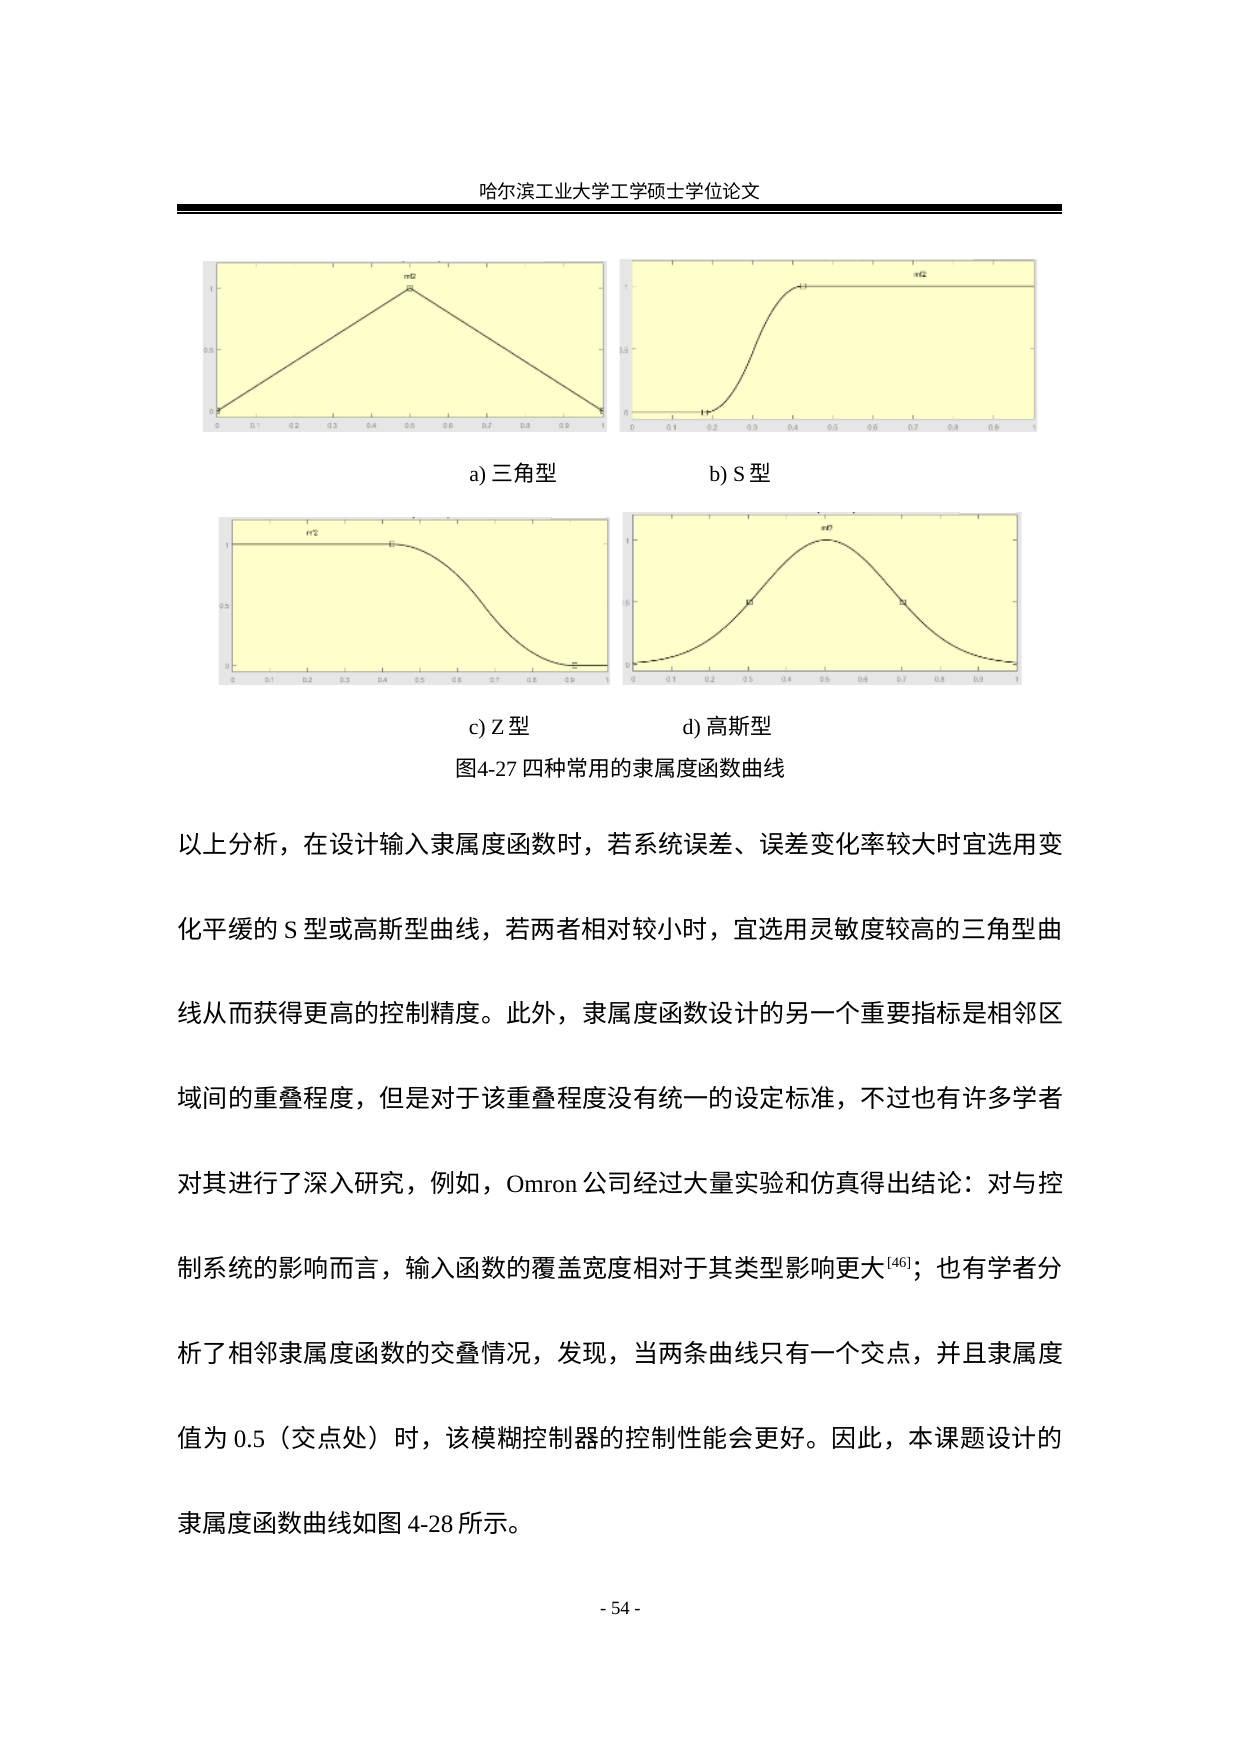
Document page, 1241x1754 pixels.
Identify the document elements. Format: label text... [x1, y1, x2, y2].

text c) Z型 d) 高斯型 [177, 708, 1063, 742]
picture [622, 512, 1022, 685]
picture [202, 261, 608, 432]
text a) 三角型 b) S型 [177, 455, 1063, 489]
picture [619, 259, 1038, 432]
picture [218, 517, 611, 685]
